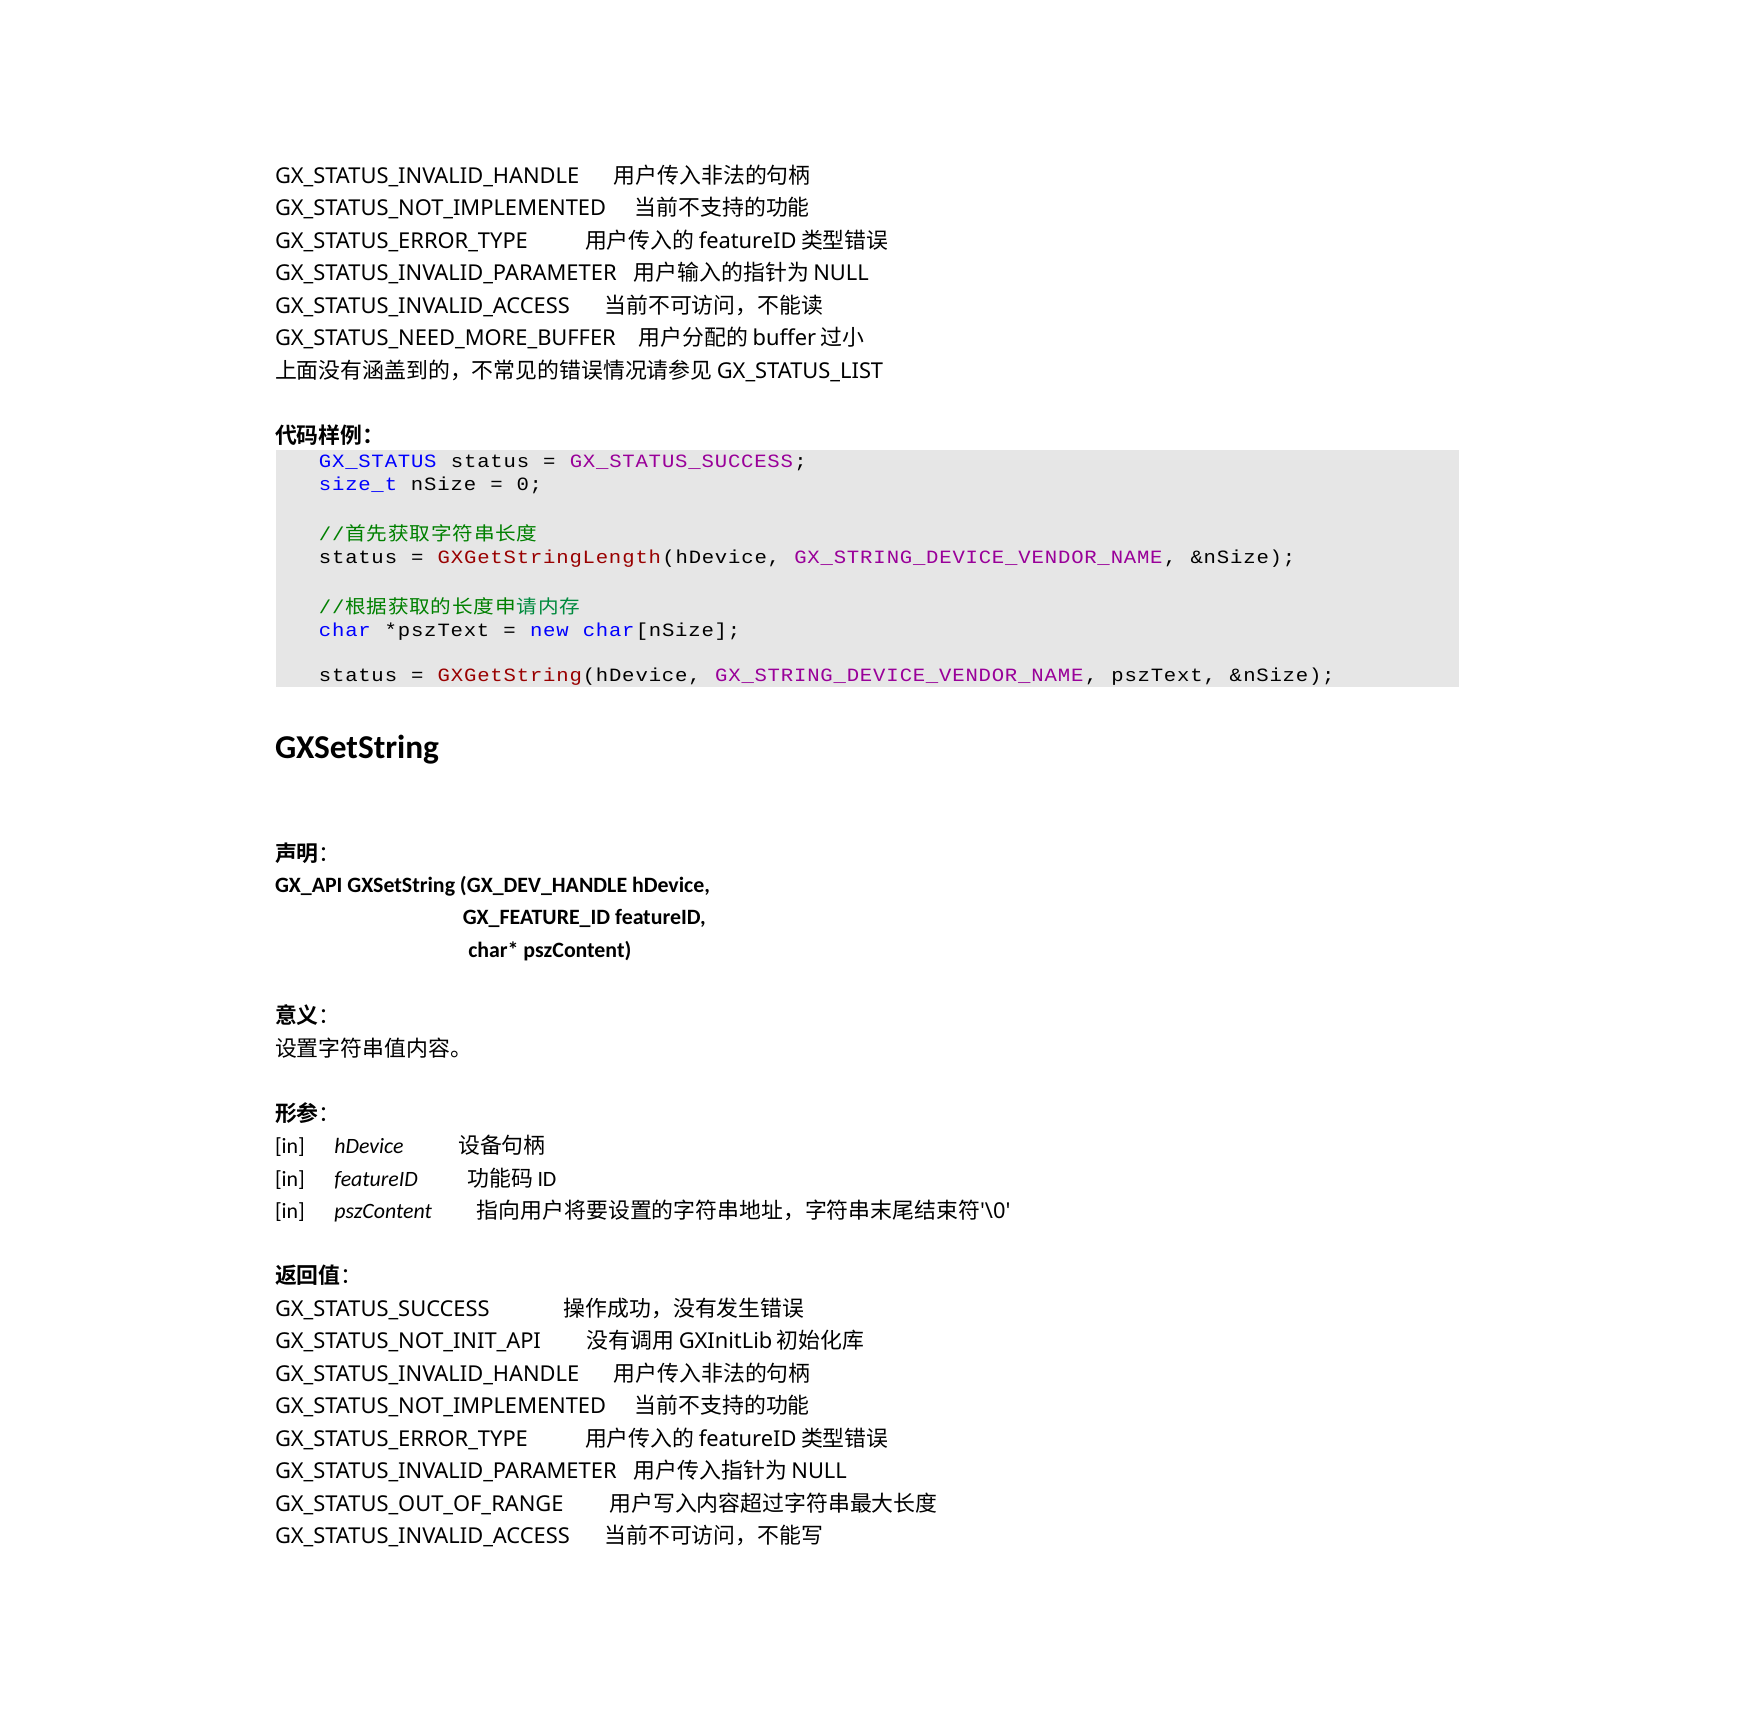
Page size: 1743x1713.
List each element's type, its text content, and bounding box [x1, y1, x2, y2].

text [in] featureID 功能码ID [275, 1160, 1459, 1193]
text GX_STATUS_INVALID_HANDLE 用户传入非法的句柄 [275, 158, 1459, 190]
text status = GXGetString(hDevice, GX_STRING_DEVICE_VENDOR_NAME, pszText, &nSize); [276, 664, 1459, 687]
text 声明： [275, 835, 1459, 868]
text GX_STATUS status = GX_STATUS_SUCCESS; [276, 450, 1459, 473]
text GX_STATUS_OUT_OF_RANGE 用户写入内容超过字符串最大长度 [275, 1485, 1459, 1518]
subtitle GXSetString [275, 714, 1459, 779]
text 返回值： [275, 1258, 1459, 1290]
text GX_STATUS_NOT_IMPLEMENTED 当前不支持的功能 [275, 190, 1459, 223]
text 代码样例： [275, 418, 1459, 450]
text size_t nSize = 0; [276, 473, 1459, 496]
text 上面没有涵盖到的，不常见的错误情况请参见GX_STATUS_LIST [275, 353, 1459, 385]
text GX_API GXSetString (GX_DEV_HANDLE hDevice, [275, 868, 1459, 900]
text 设置字符串值内容。 [275, 1030, 1459, 1063]
text char* pszContent) [275, 933, 1459, 965]
text [in] hDevice 设备句柄 [275, 1128, 1459, 1160]
text GX_STATUS_NOT_INIT_API 没有调用GXInitLib初始化库 [275, 1323, 1459, 1355]
text 意义： [275, 998, 1459, 1030]
text [in] pszContent 指向用户将要设置的字符串地址，字符串末尾结束符'\0' [275, 1193, 1459, 1225]
text char *pszText = new char[nSize]; [276, 619, 1459, 642]
text status = GXGetStringLength(hDevice, GX_STRING_DEVICE_VENDOR_NAME, &nSize); [276, 546, 1459, 569]
text GX_STATUS_INVALID_ACCESS 当前不可访问，不能写 [275, 1518, 1459, 1550]
text GX_STATUS_ERROR_TYPE 用户传入的featureID类型错误 [275, 223, 1459, 255]
text 形参： [275, 1095, 1459, 1128]
text GX_STATUS_NOT_IMPLEMENTED 当前不支持的功能 [275, 1388, 1459, 1420]
text GX_STATUS_INVALID_PARAMETER 用户传入指针为NULL [275, 1453, 1459, 1485]
text GX_STATUS_ERROR_TYPE 用户传入的featureID类型错误 [275, 1420, 1459, 1453]
text GX_STATUS_INVALID_ACCESS 当前不可访问，不能读 [275, 288, 1459, 320]
text GX_FEATURE_ID featureID, [275, 900, 1459, 933]
text GX_STATUS_INVALID_PARAMETER 用户输入的指针为NULL [275, 255, 1459, 288]
text //首先获取字符串长度 [276, 519, 1459, 546]
text GX_STATUS_NEED_MORE_BUFFER 用户分配的buffer过小 [275, 320, 1459, 353]
text GX_STATUS_SUCCESS 操作成功，没有发生错误 [275, 1290, 1459, 1323]
text //根据获取的长度申请内存 [276, 592, 1459, 619]
text GX_STATUS_INVALID_HANDLE 用户传入非法的句柄 [275, 1355, 1459, 1388]
